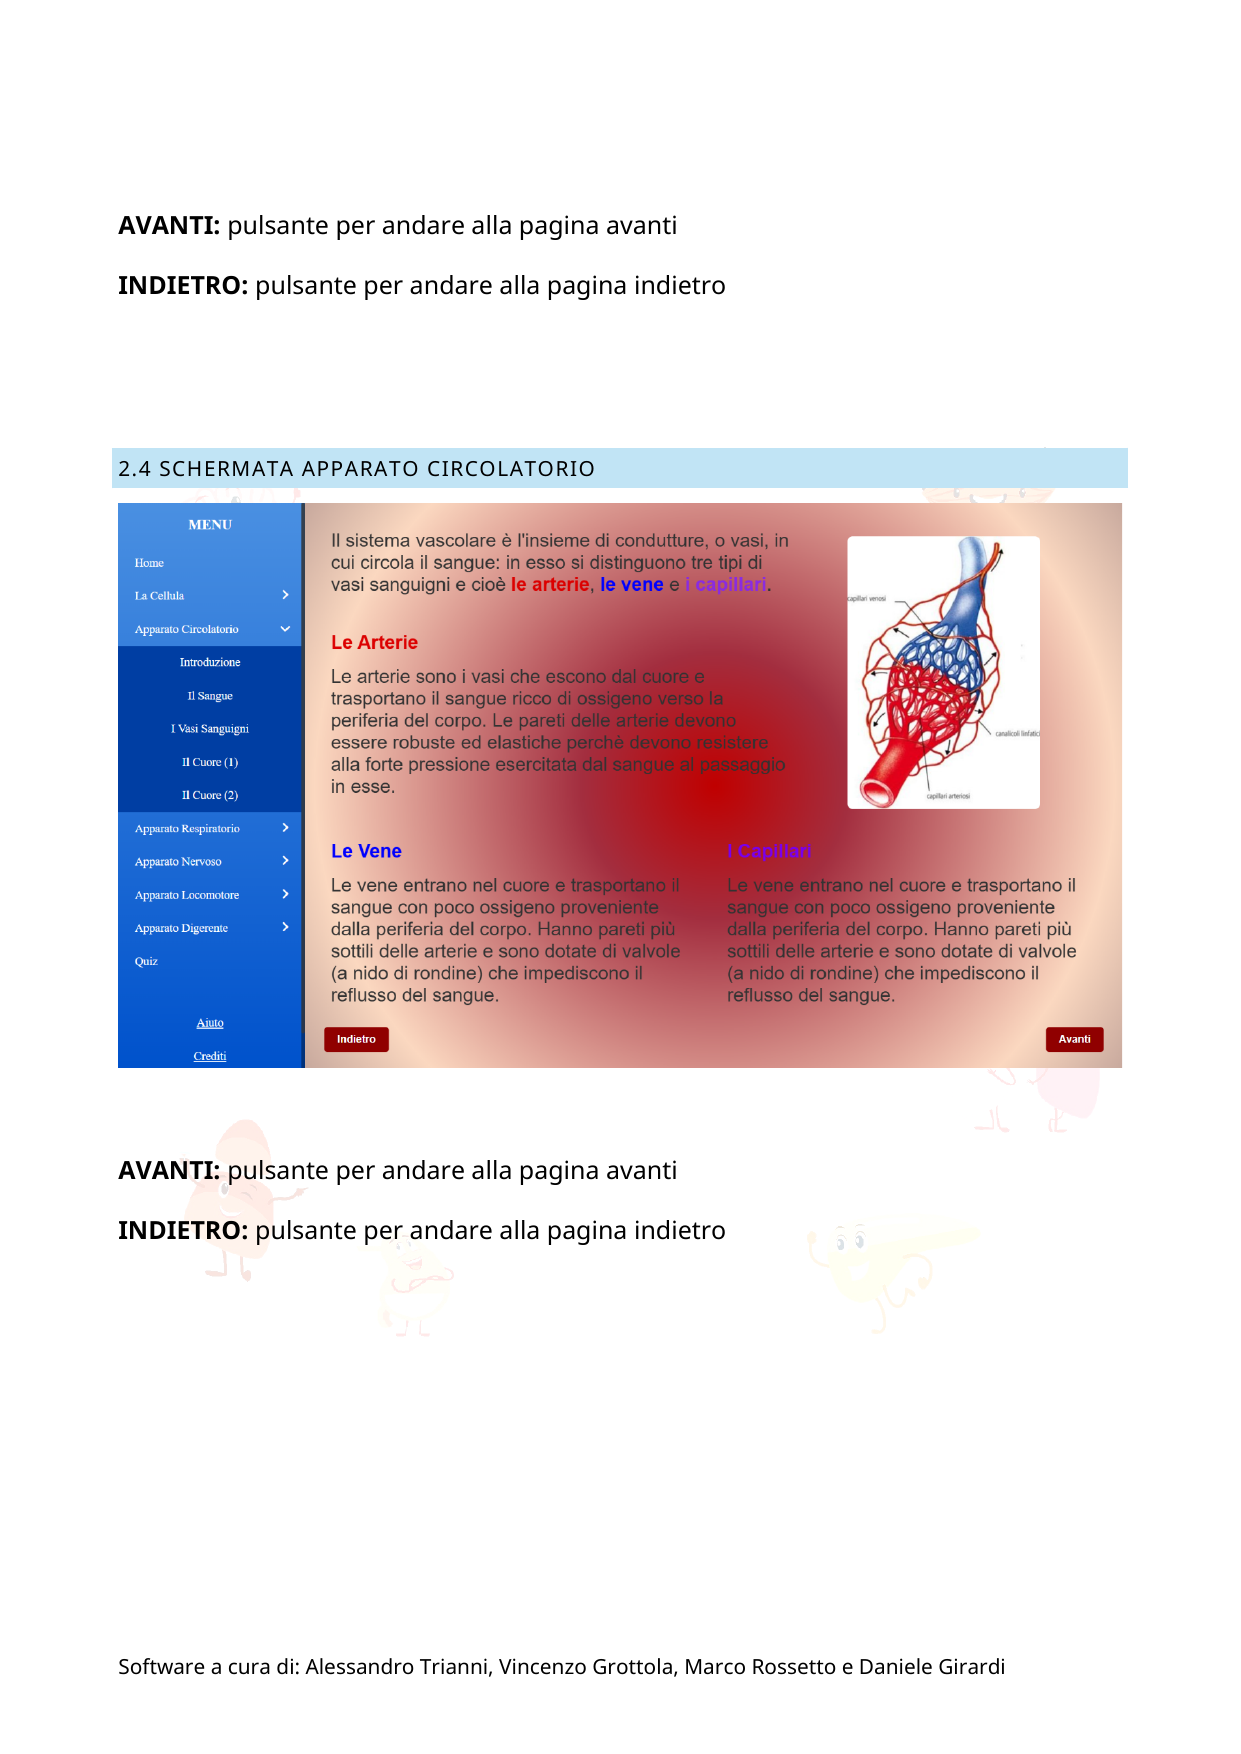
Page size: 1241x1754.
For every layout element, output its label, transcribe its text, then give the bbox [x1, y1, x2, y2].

picture [118, 503, 1123, 1068]
text AVANTI: pulsante per andare alla pagina avanti [118, 208, 1122, 242]
text INDIETRO: pulsante per andare alla pagina indietro [118, 1213, 1122, 1247]
text AVANTI: pulsante per andare alla pagina avanti [118, 1153, 1122, 1187]
subtitle 2.4 Schermata apparato circolatorio [118, 454, 1122, 482]
text INDIETRO: pulsante per andare alla pagina indietro [118, 268, 1122, 302]
